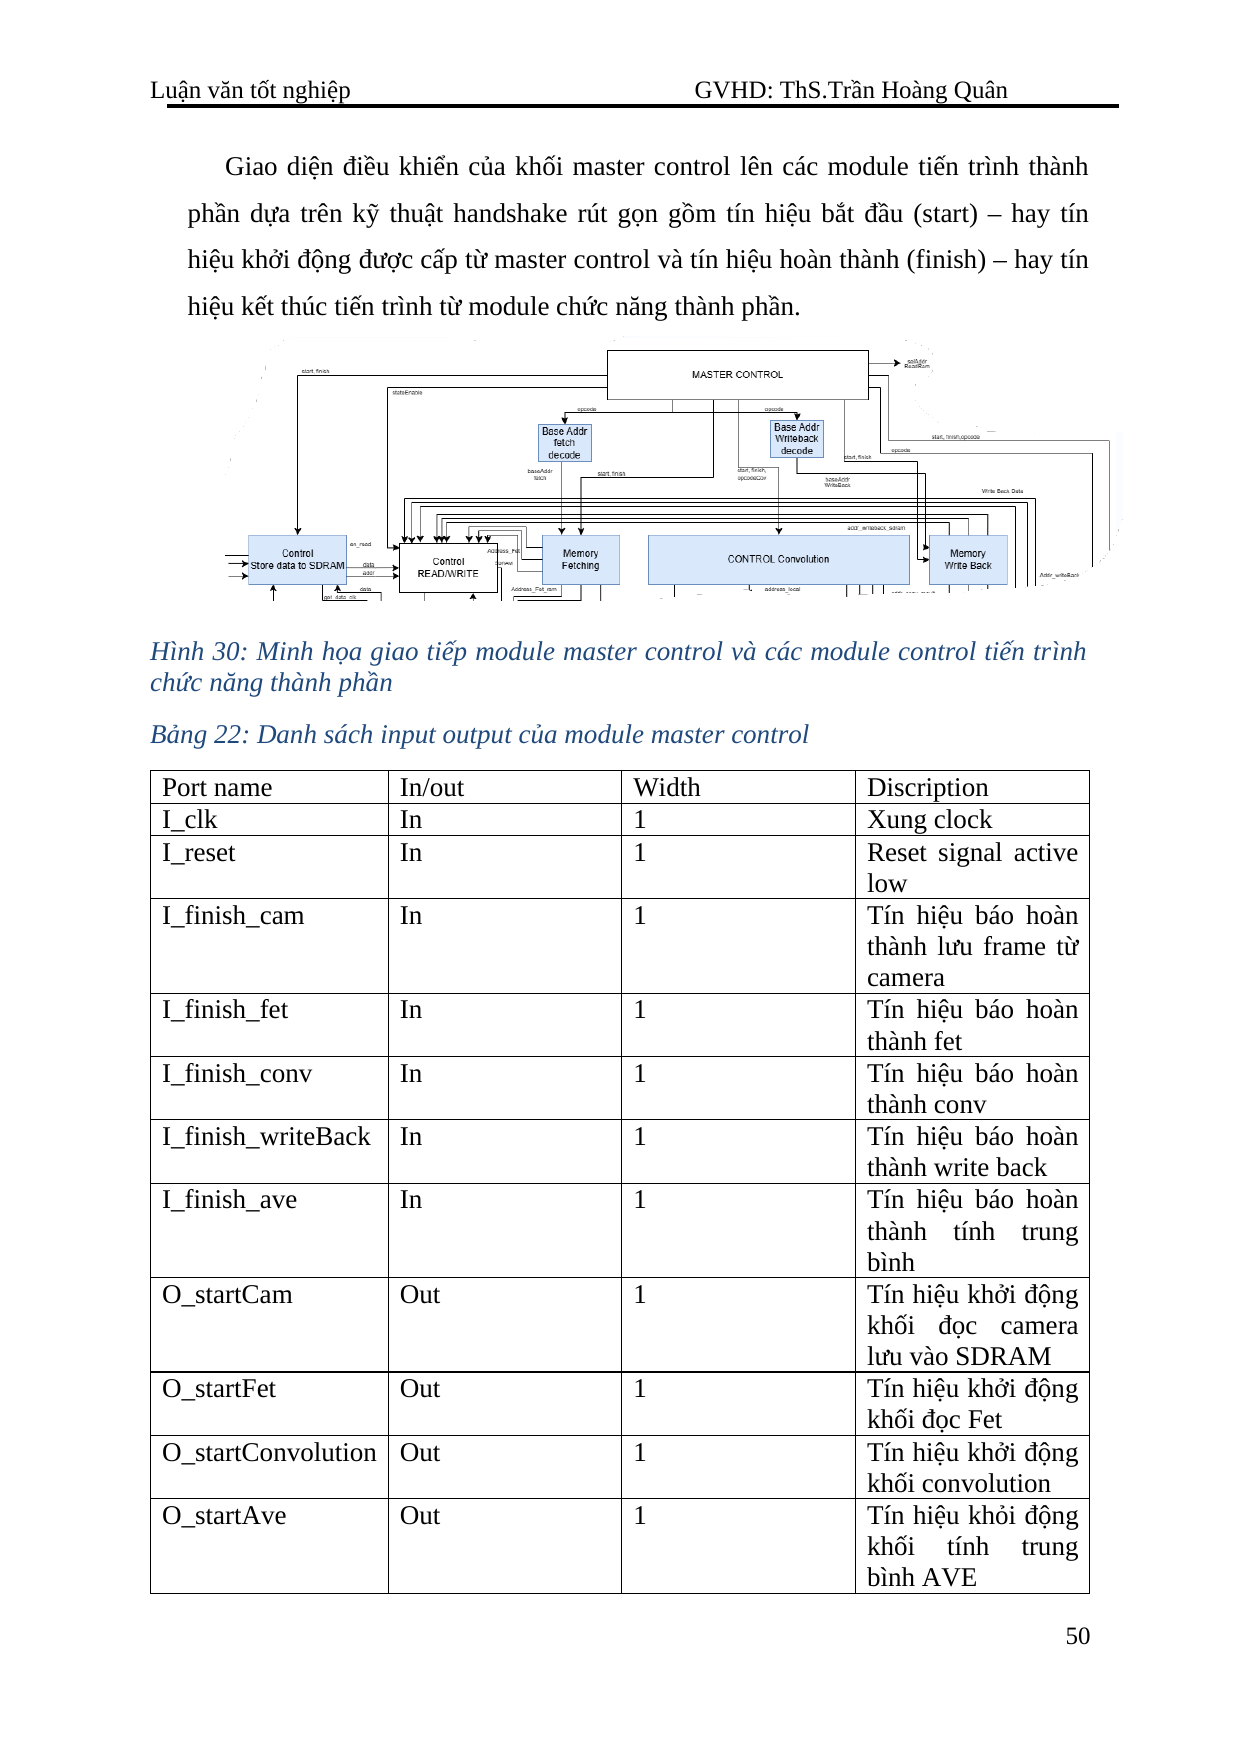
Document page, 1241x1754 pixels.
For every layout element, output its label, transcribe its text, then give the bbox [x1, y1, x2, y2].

table_cell Tín hiệu báo hoàn thành conv [856, 1057, 1089, 1119]
table_cell 1 [622, 899, 855, 992]
table_cell Tín hiệu khởi động khối convolution [856, 1436, 1089, 1498]
table_cell Out [389, 1436, 621, 1498]
table_cell Tín hiệu báo hoàn thành lưu frame từ camera [856, 899, 1089, 992]
list Giao diện điều khiển của khối master control lên các module tiến trình thành phần dựa trên kỹ thuật handshake rút gọn gồm tín hiệu bắt đầu (start) – hay tín hiệu khởi động được cấp từ master control và tín hiệu hoàn thành (finish) – hay tín hiệu kết thúc tiến trình từ module chức năng thành phần. [187, 150, 1090, 321]
table_cell In [389, 1120, 621, 1182]
table_cell Out [389, 1278, 621, 1371]
table_cell I_clk [151, 804, 388, 835]
table_cell In [389, 1057, 621, 1119]
table_cell 1 [622, 1499, 855, 1593]
table_cell Tín hiệu báo hoàn thành fet [856, 994, 1089, 1056]
table_cell In [389, 1184, 621, 1277]
text Hình 30: Minh họa giao tiếp module master control và các module control tiến trình chức năng thành phần [150, 635, 1090, 697]
table_header In/out [389, 771, 621, 802]
table_header Width [622, 771, 855, 802]
table_cell O_startCam [151, 1278, 388, 1371]
table_cell 1 [622, 804, 855, 835]
table_cell 1 [622, 1184, 855, 1277]
table_header Discription [856, 771, 1089, 802]
table_cell I_reset [151, 836, 388, 898]
table_header Port name [151, 771, 388, 802]
table_cell I_finish_ave [151, 1184, 388, 1277]
table_cell 1 [622, 1373, 855, 1435]
table_cell O_startFet [151, 1373, 388, 1435]
table_cell Out [389, 1499, 621, 1593]
table_cell In [389, 994, 621, 1056]
table_cell In [389, 899, 621, 992]
table_cell I_finish_conv [151, 1057, 388, 1119]
table_cell 1 [622, 994, 855, 1056]
table_cell I_finish_fet [151, 994, 388, 1056]
text Bảng 22: Danh sách input output của module master control [150, 718, 1090, 749]
table_cell I_finish_cam [151, 899, 388, 992]
picture [225, 336, 1124, 601]
table_cell O_startAve [151, 1499, 388, 1593]
table_cell 1 [622, 1057, 855, 1119]
table_cell Tín hiệu khỏi động khối tính trung bình AVE [856, 1499, 1089, 1593]
table_cell O_startConvolution [151, 1436, 388, 1498]
table_cell Tín hiệu khởi động khối đọc camera lưu vào SDRAM [856, 1278, 1089, 1371]
table_cell 1 [622, 1278, 855, 1371]
table_cell Tín hiệu báo hoàn thành tính trung bình [856, 1184, 1089, 1277]
table_cell Reset signal active low [856, 836, 1089, 898]
table_cell I_finish_writeBack [151, 1120, 388, 1182]
table_cell In [389, 804, 621, 835]
table_cell Xung clock [856, 804, 1089, 835]
table_cell Tín hiệu khởi động khối đọc Fet [856, 1373, 1089, 1435]
table_cell 1 [622, 1120, 855, 1182]
table_cell 1 [622, 836, 855, 898]
table_cell Tín hiệu báo hoàn thành write back [856, 1120, 1089, 1182]
table_cell 1 [622, 1436, 855, 1498]
table_cell In [389, 836, 621, 898]
table_cell Out [389, 1373, 621, 1435]
